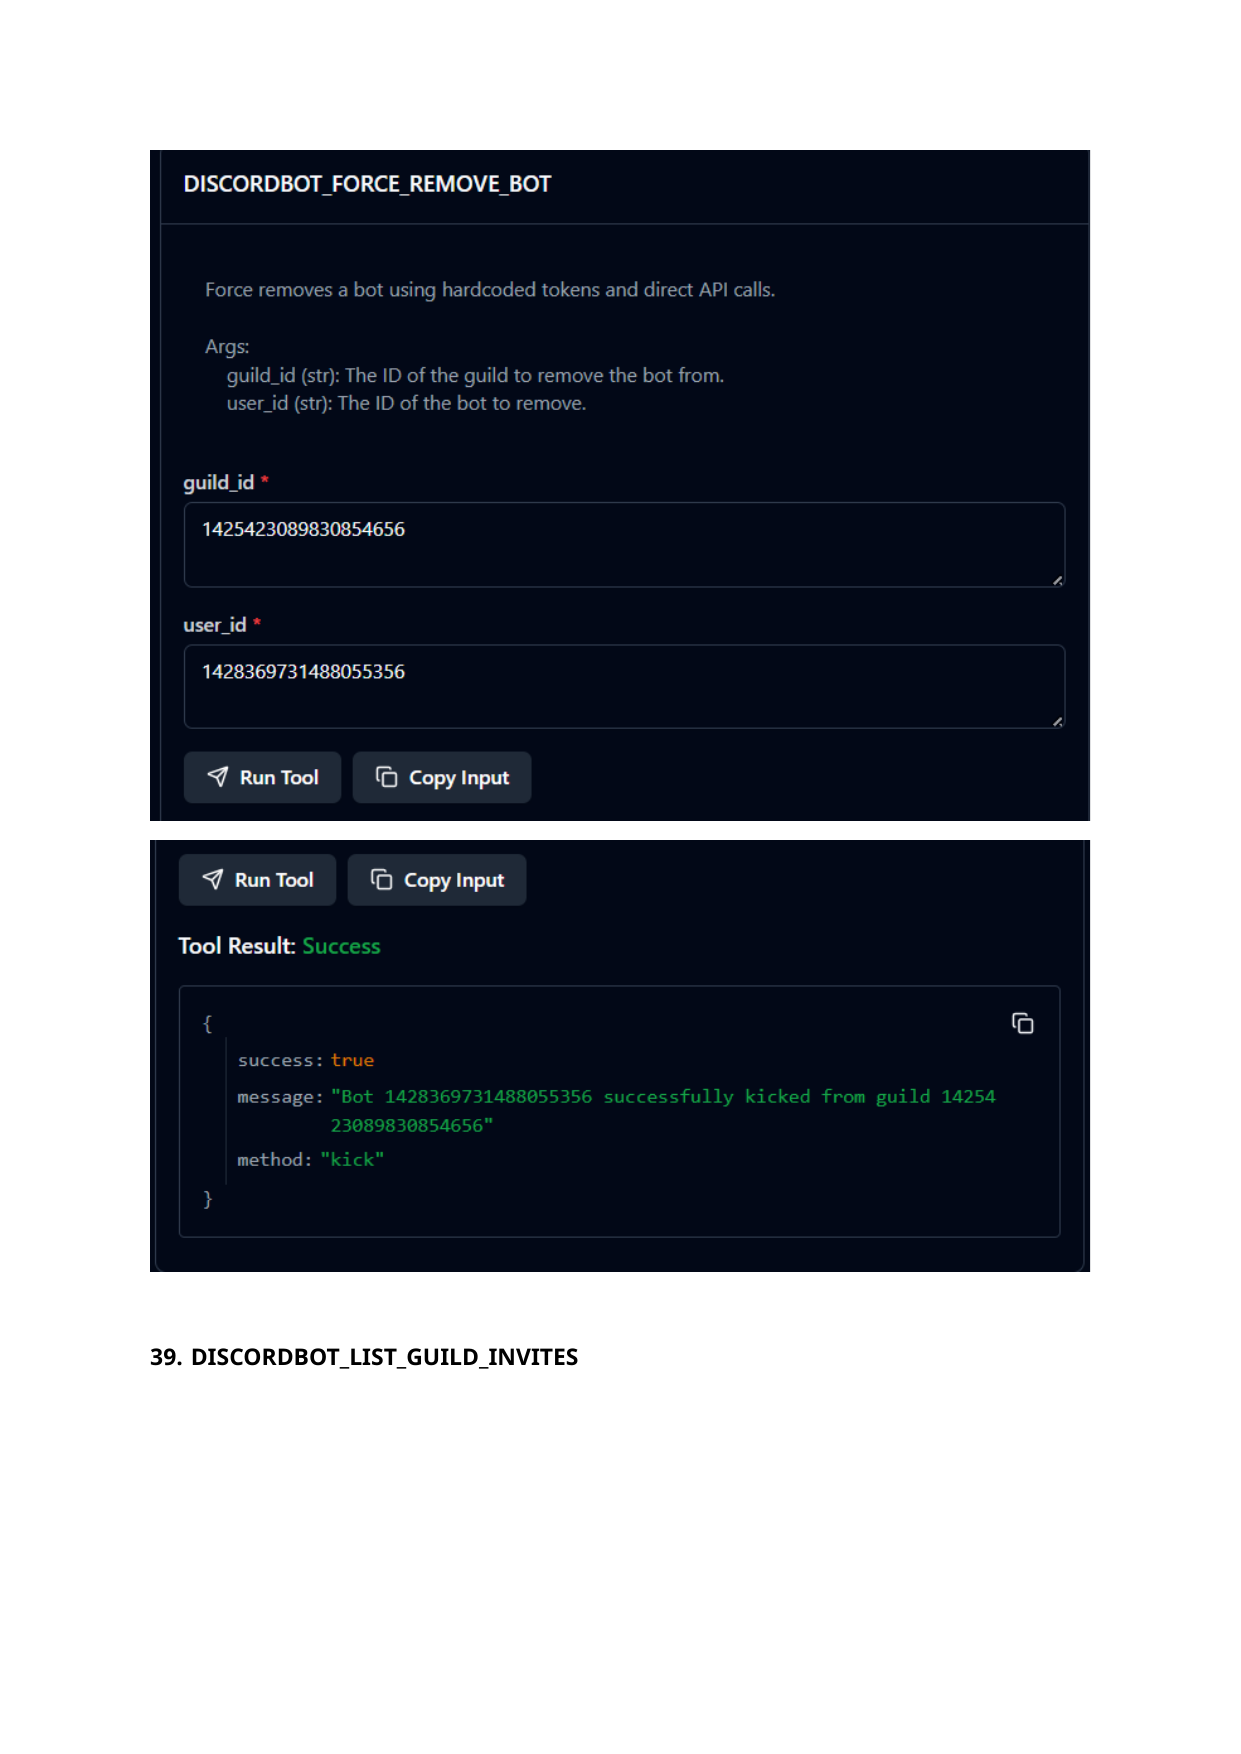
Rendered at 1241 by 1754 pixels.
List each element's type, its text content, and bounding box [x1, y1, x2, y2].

picture [150, 840, 1091, 1272]
text 39. DISCORDBOT_LIST_GUILD_INVITES [150, 1341, 1090, 1372]
picture [150, 150, 1091, 821]
